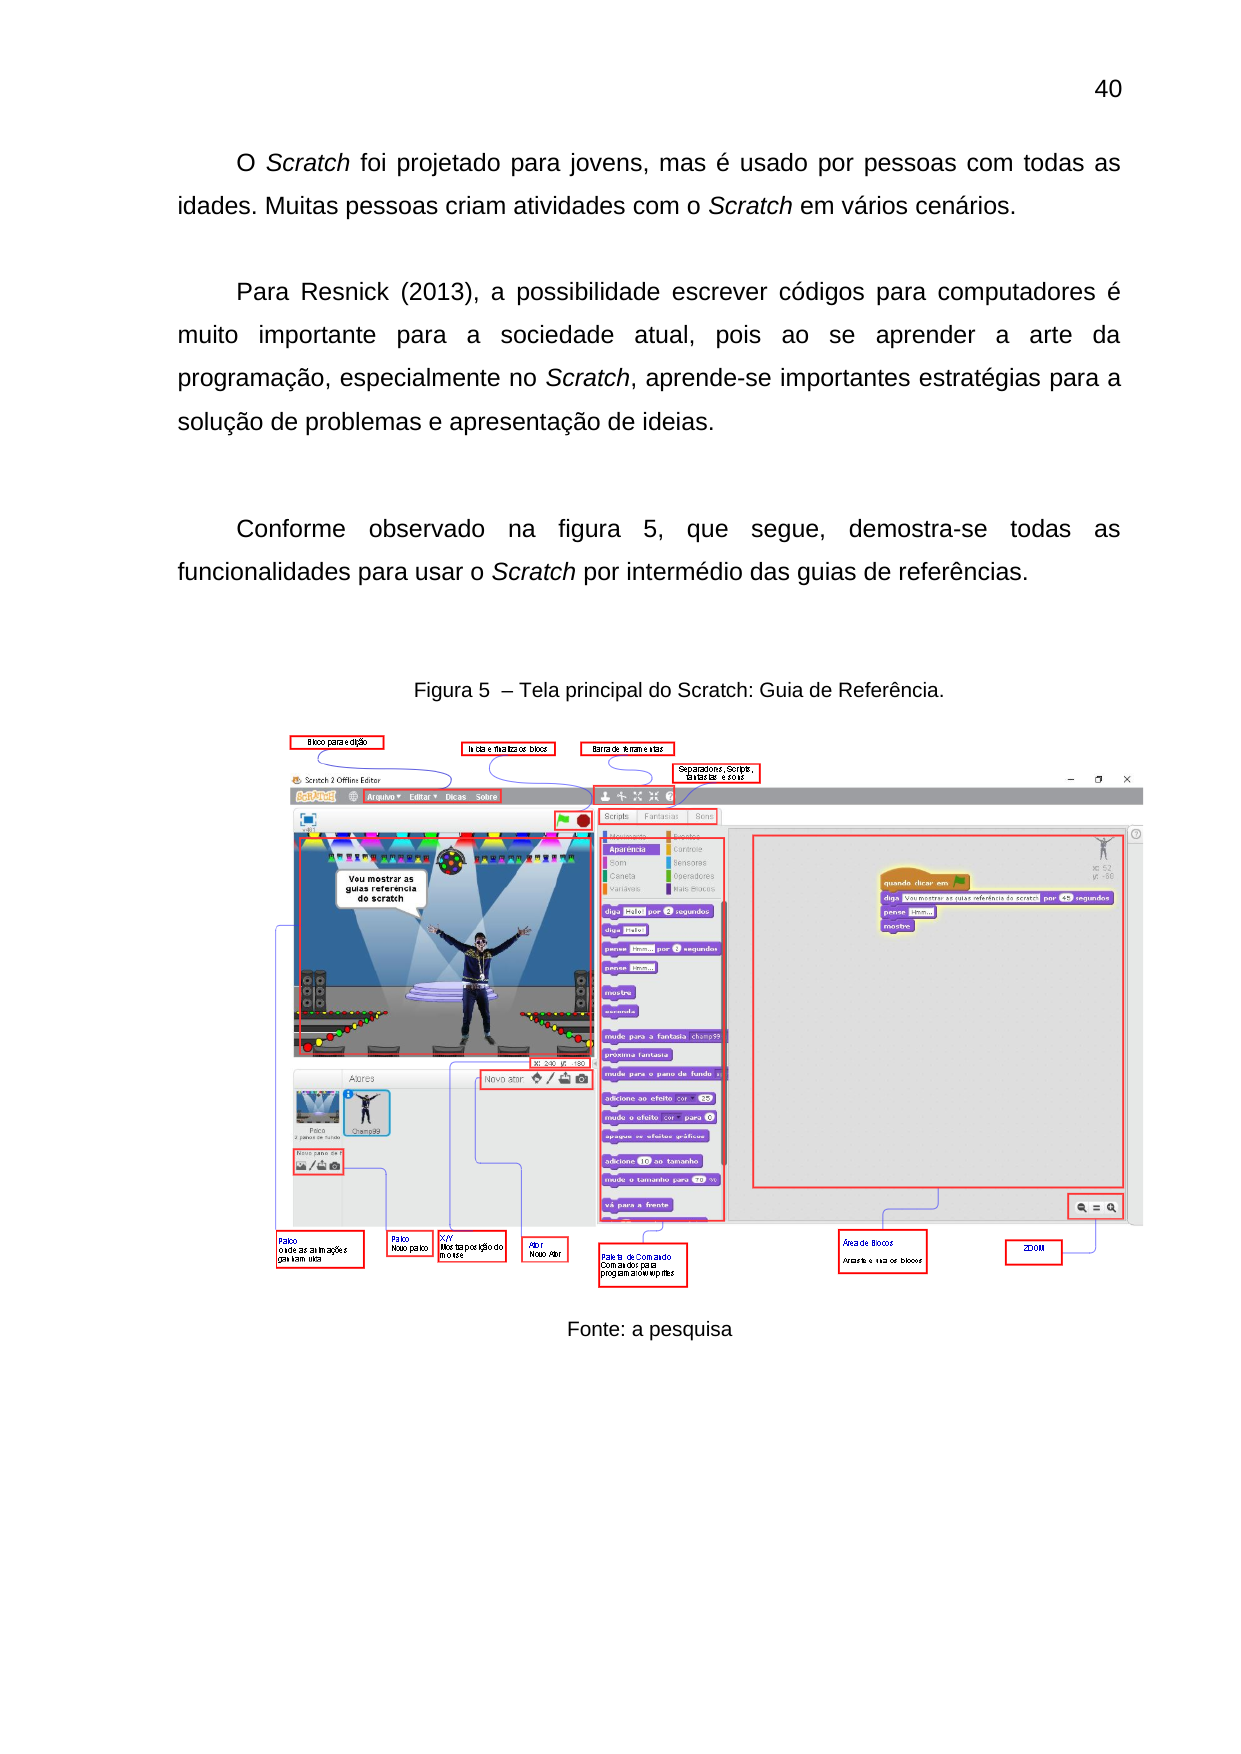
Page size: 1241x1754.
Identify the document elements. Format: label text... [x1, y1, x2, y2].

text Conforme observado na figura 5, que segue, demostra-se todas as funcionalidades para usar o Scratch por intermédio das guias de referências. [177, 513, 1122, 585]
text Figura 5 – Tela principal do Scratch: Guia de Referência. [177, 677, 1122, 701]
text O Scratch foi projetado para jovens, mas é usado por pessoas com todas as idades. Muitas pessoas criam atividades com o Scratch em vários cenários. [177, 148, 1122, 219]
text Fonte: a pesquisa [177, 1317, 1122, 1341]
picture [236, 722, 1157, 1303]
text Para Resnick (2013), a possibilidade escrever códigos para computadores é muito importante para a sociedade atual, pois ao se aprender a arte da programação, especialmente no Scratch, aprende-se importantes estratégias para a solução de problemas e apresentação de ideias. [177, 277, 1122, 435]
